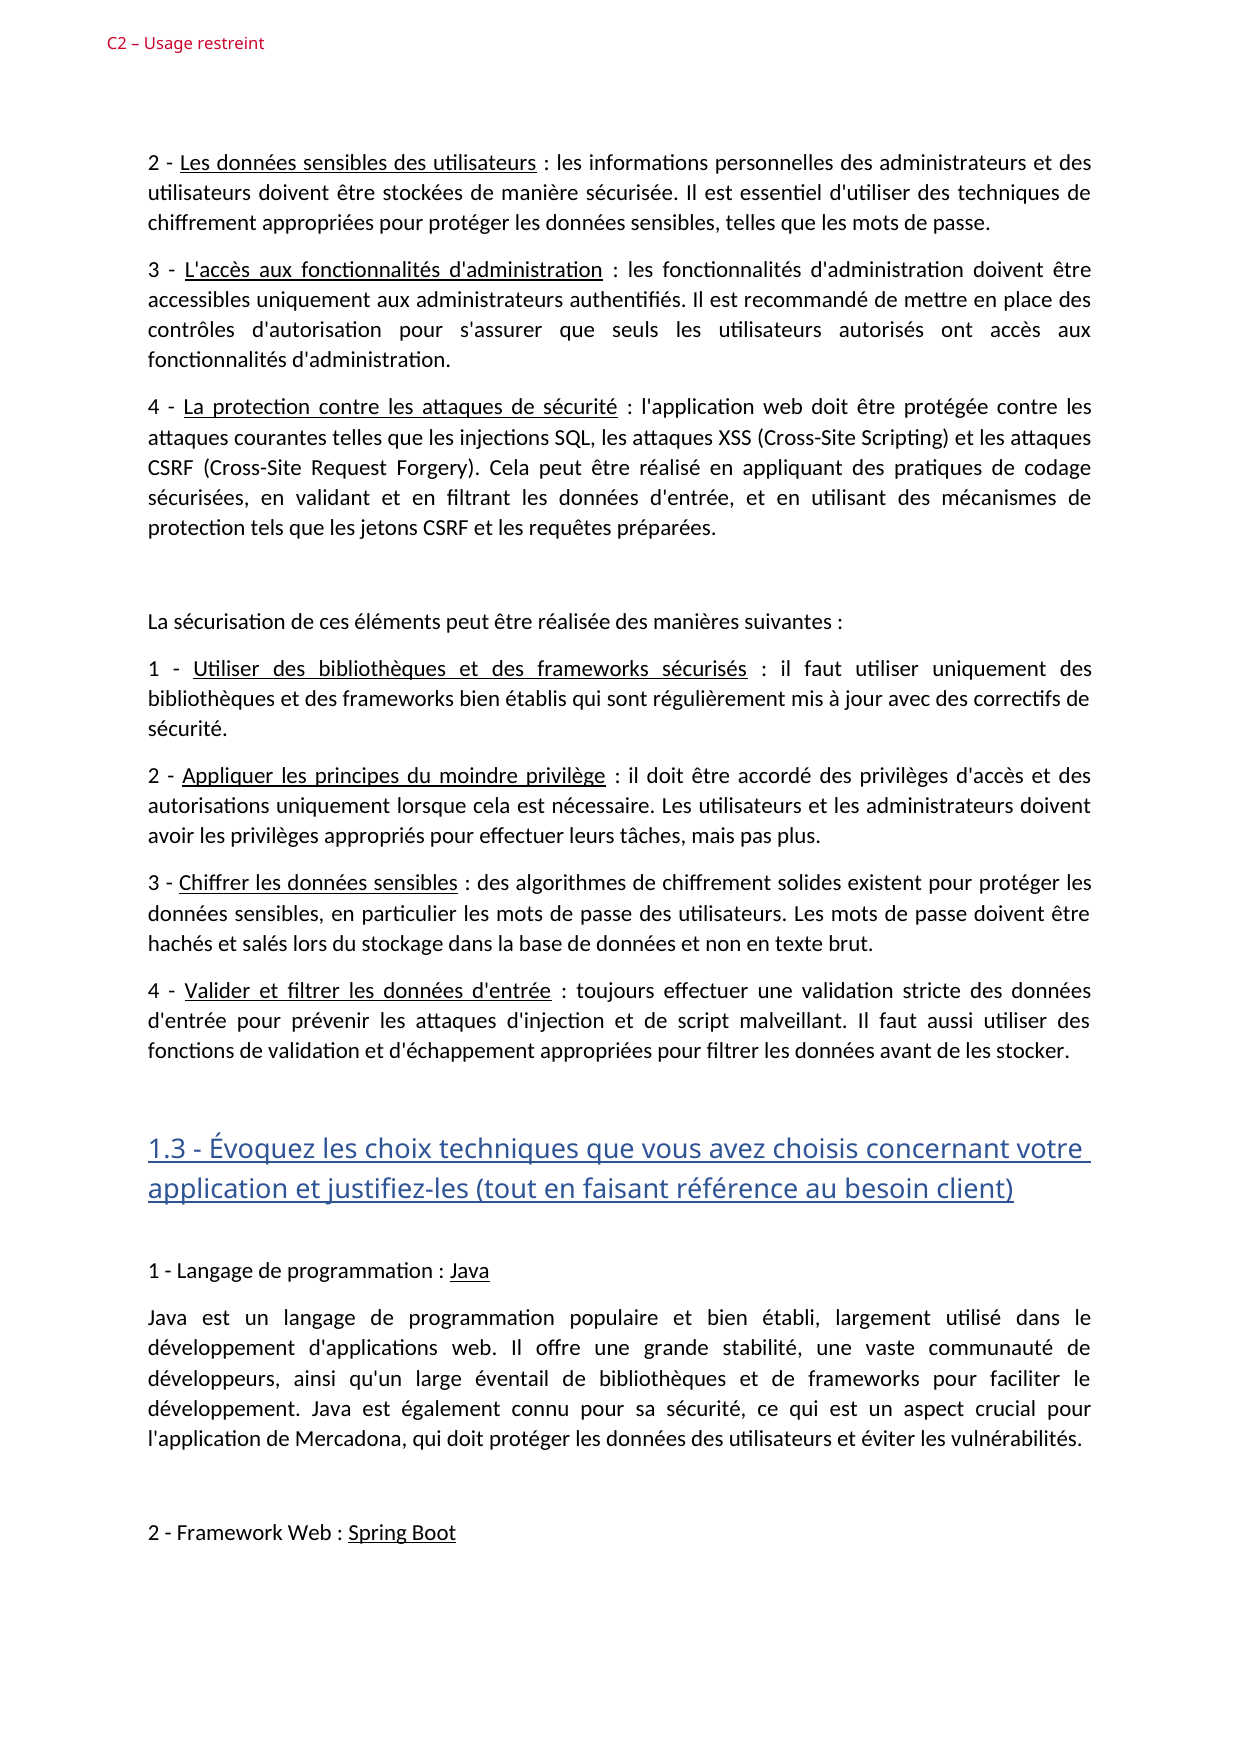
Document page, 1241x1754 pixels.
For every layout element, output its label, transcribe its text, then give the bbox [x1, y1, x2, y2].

text 3 - L'accès aux fonctionnalités d'administration : les fonctionnalités d'administration doivent être accessibles uniquement aux administrateurs authentifiés. Il est recommandé de mettre en place des contrôles d'autorisation pour s'assurer que seuls les utilisateurs autorisés ont accès aux fonctionnalités d'administration. [148, 255, 1093, 373]
subtitle 1.3 - Évoquez les choix techniques que vous avez choisis concernant votre application et justifiez-les (tout en faisant référence au besoin client) [148, 1130, 1093, 1207]
text 2 - Appliquer les principes du moindre privilège : il doit être accordé des privilèges d'accès et des autorisations uniquement lorsque cela est nécessaire. Les utilisateurs et les administrateurs doivent avoir les privilèges appropriés pour effectuer leurs tâches, mais pas plus. [148, 761, 1093, 849]
text 2 - Framework Web : Spring Boot [148, 1518, 1093, 1546]
text Java est un langage de programmation populaire et bien établi, largement utilisé dans le développement d'applications web. Il offre une grande stabilité, une vaste communauté de développeurs, ainsi qu'un large éventail de bibliothèques et de frameworks pour faciliter le développement. Java est également connu pour sa sécurité, ce qui est un aspect crucial pour l'application de Mercadona, qui doit protéger les données des utilisateurs et éviter les vulnérabilités. [148, 1303, 1093, 1452]
text 3 - Chiffrer les données sensibles : des algorithmes de chiffrement solides existent pour protéger les données sensibles, en particulier les mots de passe des utilisateurs. Les mots de passe doivent être hachés et salés lors du stockage dans la base de données et non en texte brut. [148, 868, 1093, 957]
text 2 - Les données sensibles des utilisateurs : les informations personnelles des administrateurs et des utilisateurs doivent être stockées de manière sécurisée. Il est essentiel d'utiliser des techniques de chiffrement appropriées pour protéger les données sensibles, telles que les mots de passe. [148, 148, 1093, 236]
text 1 - Utiliser des bibliothèques et des frameworks sécurisés : il faut utiliser uniquement des bibliothèques et des frameworks bien établis qui sont régulièrement mis à jour avec des correctifs de sécurité. [148, 654, 1093, 742]
text 4 - La protection contre les attaques de sécurité : l'application web doit être protégée contre les attaques courantes telles que les injections SQL, les attaques XSS (Cross-Site Scripting) et les attaques CSRF (Cross-Site Request Forgery). Cela peut être réalisé en appliquant des pratiques de codage sécurisées, en validant et en filtrant les données d'entrée, et en utilisant des mécanismes de protection tels que les jetons CSRF et les requêtes préparées. [148, 392, 1093, 541]
text La sécurisation de ces éléments peut être réalisée des manières suivantes : [148, 607, 1093, 635]
text 1 - Langage de programmation : Java [148, 1256, 1093, 1284]
text 4 - Valider et filtrer les données d'entrée : toujours effectuer une validation stricte des données d'entrée pour prévenir les attaques d'injection et de script malveillant. Il faut aussi utiliser des fonctions de validation et d'échappement appropriées pour filtrer les données avant de les stocker. [148, 976, 1093, 1064]
